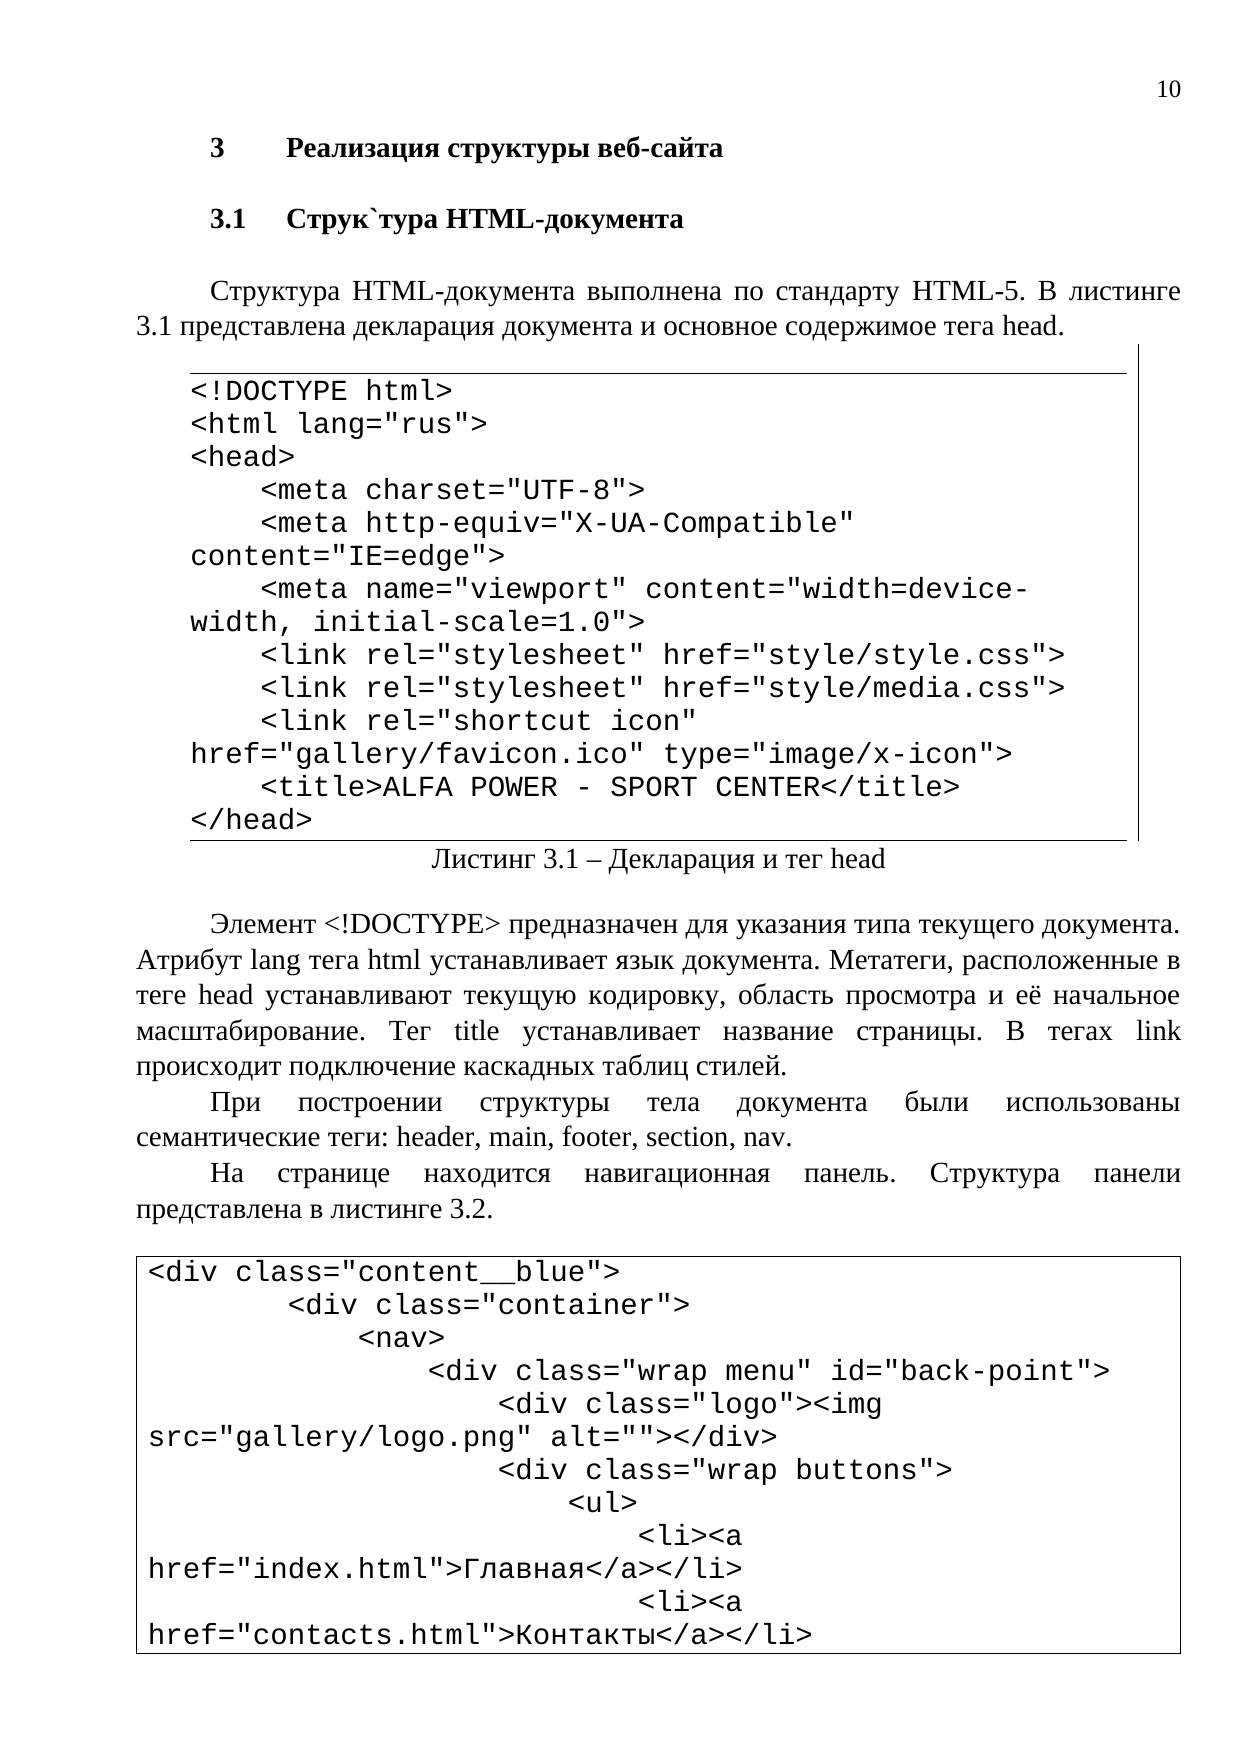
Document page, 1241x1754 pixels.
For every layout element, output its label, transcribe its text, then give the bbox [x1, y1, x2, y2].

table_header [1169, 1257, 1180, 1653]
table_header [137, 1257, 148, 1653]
table_header <!DOCTYPE html> <html lang="rus"> <head> <meta charset="UTF-8"> <meta http-equiv="X-UA-Compatible" content="IE=edge"> <meta name="viewport" content="width=device-width, initial-scale=1.0"> <link rel="stylesheet" href="style/style.css"> <link rel="stylesheet" href="style/media.css"> <link rel="shortcut icon" href="gallery/favicon.ico" type="image/x-icon"> <title>ALFA POWER - SPORT CENTER</title> </head> [179, 344, 1138, 841]
text На странице находится навигационная панель. Структура панели представлена в листинге 3.2. [136, 1155, 1181, 1224]
text Элемент <!DOCTYPE> предназначен для указания типа текущего документа. Атрибут lang тега html устанавливает язык документа. Метатеги, расположенные в теге head устанавливают текущую кодировку, область просмотра и её начальное масштабирование. Тег title устанавливает название страницы. В тегах link происходит подключение каскадных таблиц стилей. [136, 1011, 1181, 1082]
subtitle Реализация структуры веб-сайта [136, 131, 1181, 164]
text Листинг 3.1 – Декларация и тег head [136, 841, 1181, 875]
text Структура HTML-документа выполнена по стандарту HTML-5. В листинге 3.1 представлена декларация документа и основное содержимое тега head. [136, 273, 1181, 342]
text При построении структуры тела документа были использованы семантические теги: header, main, footer, section, nav. [136, 1084, 1181, 1153]
text Элемент <!DOCTYPE> предназначен для указания типа текущего документа. Атрибут lang тега html устанавливает язык документа. Метатеги, расположенные в теге head устанавливают текущую кодировку, область просмотра и её начальное масштабирование. Тег title устанавливает название страницы. В тегах link происходит подключение каскадных таблиц стилей. [136, 906, 1181, 978]
subtitle Струк`тура HTML-документа [136, 202, 1181, 235]
